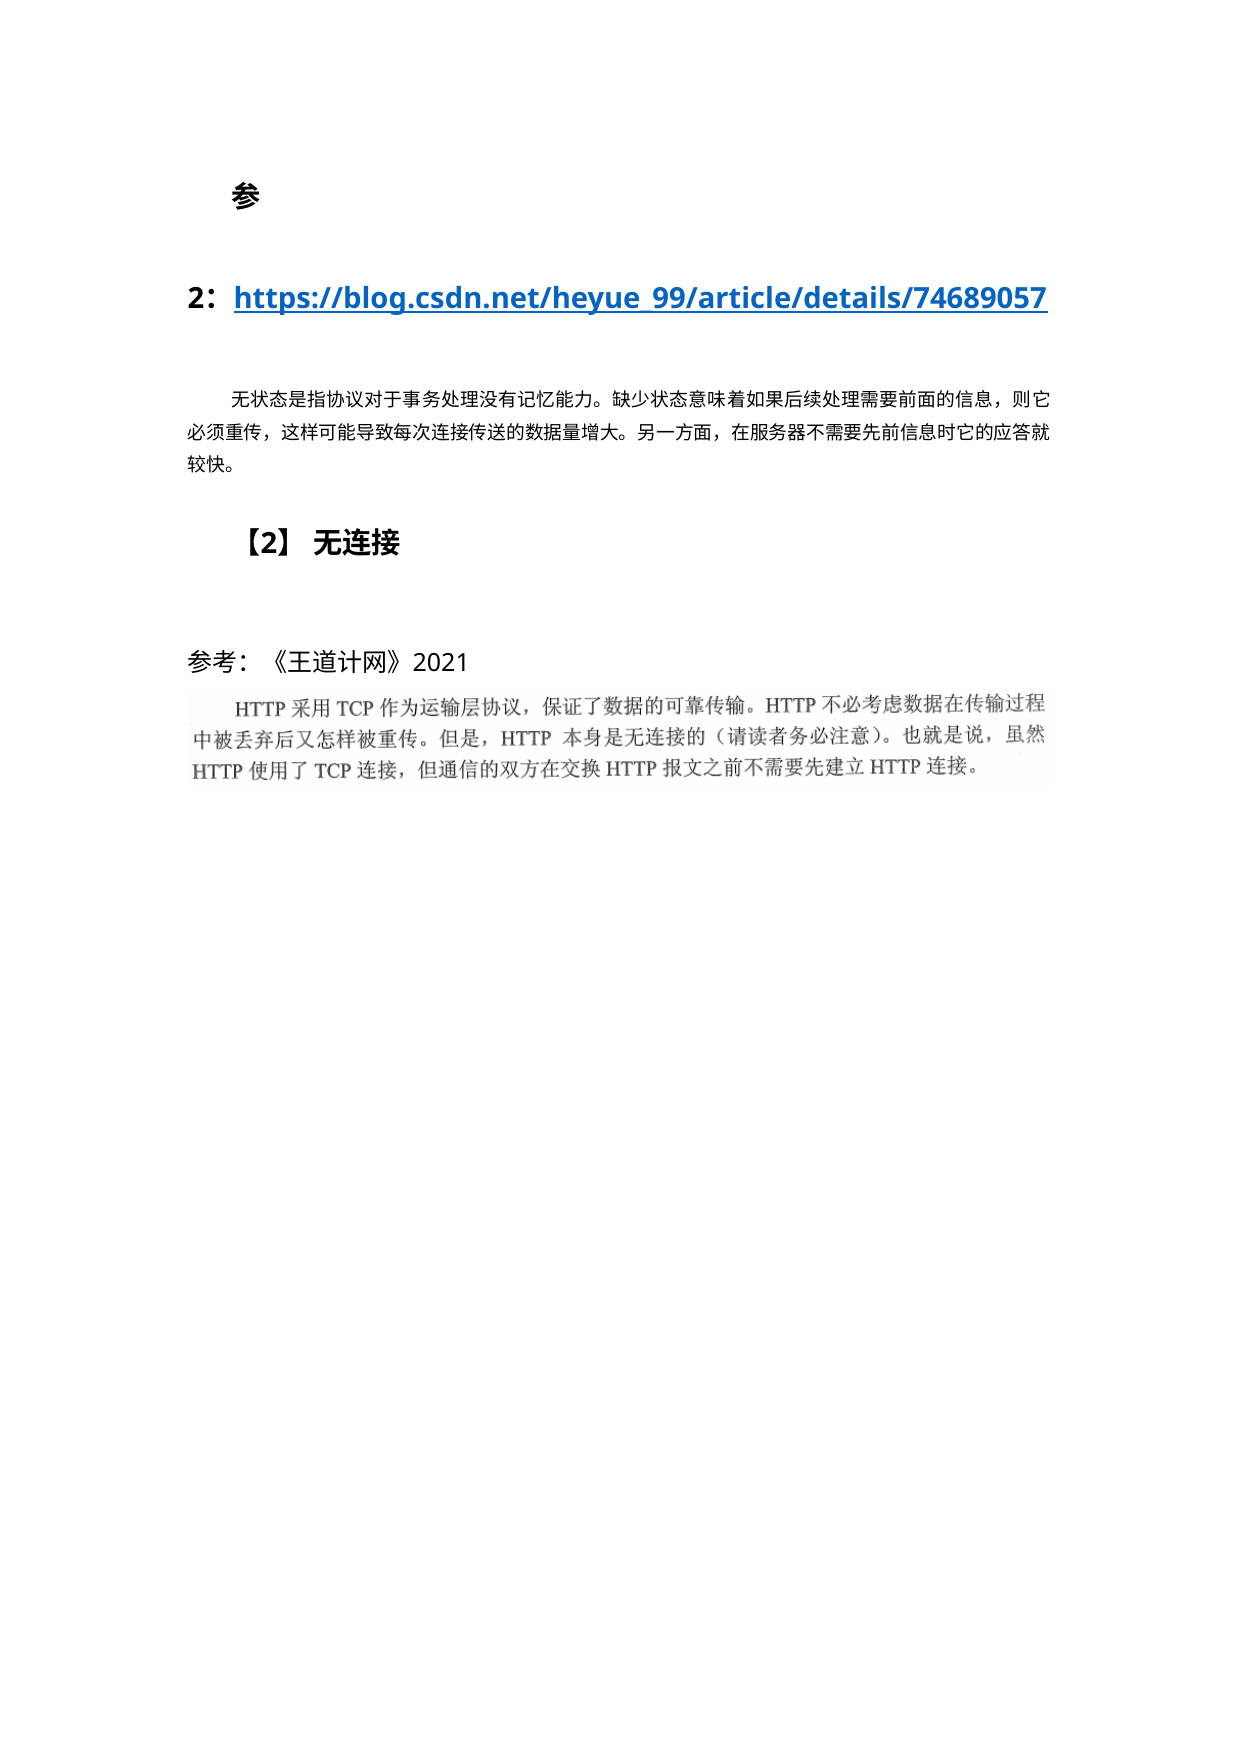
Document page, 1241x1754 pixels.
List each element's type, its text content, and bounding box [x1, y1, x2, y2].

text 无状态是指协议对于事务处理没有记忆能力。缺少状态意味着如果后续处理需要前面的信息，则它必须重传，这样可能导致每次连接传送的数据量增大。另一方面，在服务器不需要先前信息时它的应答就较快。 [187, 382, 1053, 480]
picture [187, 692, 1053, 786]
subtitle 【2】 无连接 [187, 509, 1053, 574]
subtitle 参2：https://blog.csdn.net/heyue_99/article/details/74689057 [187, 162, 1053, 328]
text 参考：《王道计网》2021 [187, 628, 1053, 692]
